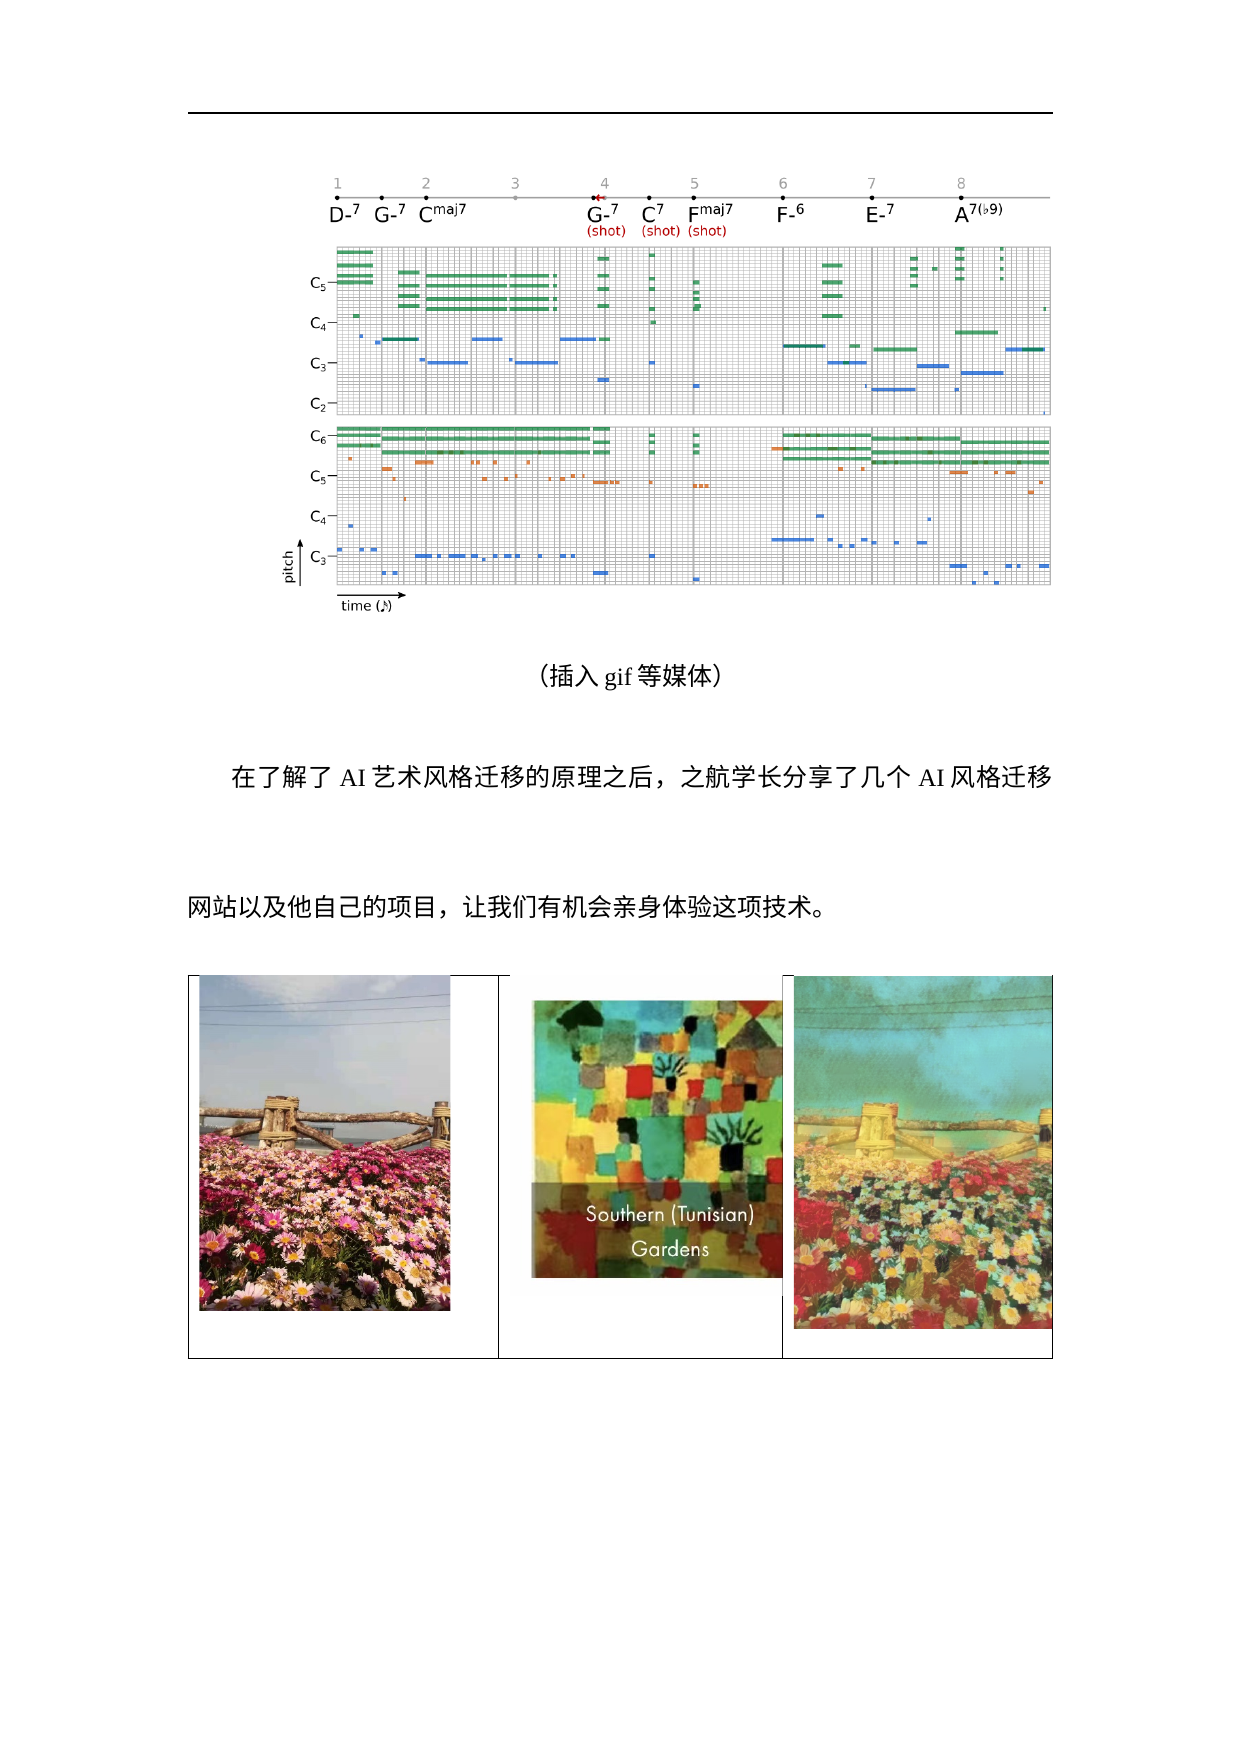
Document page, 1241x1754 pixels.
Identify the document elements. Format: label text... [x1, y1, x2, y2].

picture [793, 975, 1053, 1329]
picture [510, 975, 783, 1296]
picture [275, 162, 1060, 617]
picture [199, 975, 451, 1311]
table_header [783, 976, 1052, 1358]
text （插入gif等媒体） [187, 642, 1053, 707]
table_header [189, 976, 498, 1358]
table_header [499, 976, 782, 1358]
text 在了解了AI艺术风格迁移的原理之后，之航学长分享了几个AI风格迁移网站以及他自己的项目，让我们有机会亲身体验这项技术。 [187, 743, 1053, 938]
